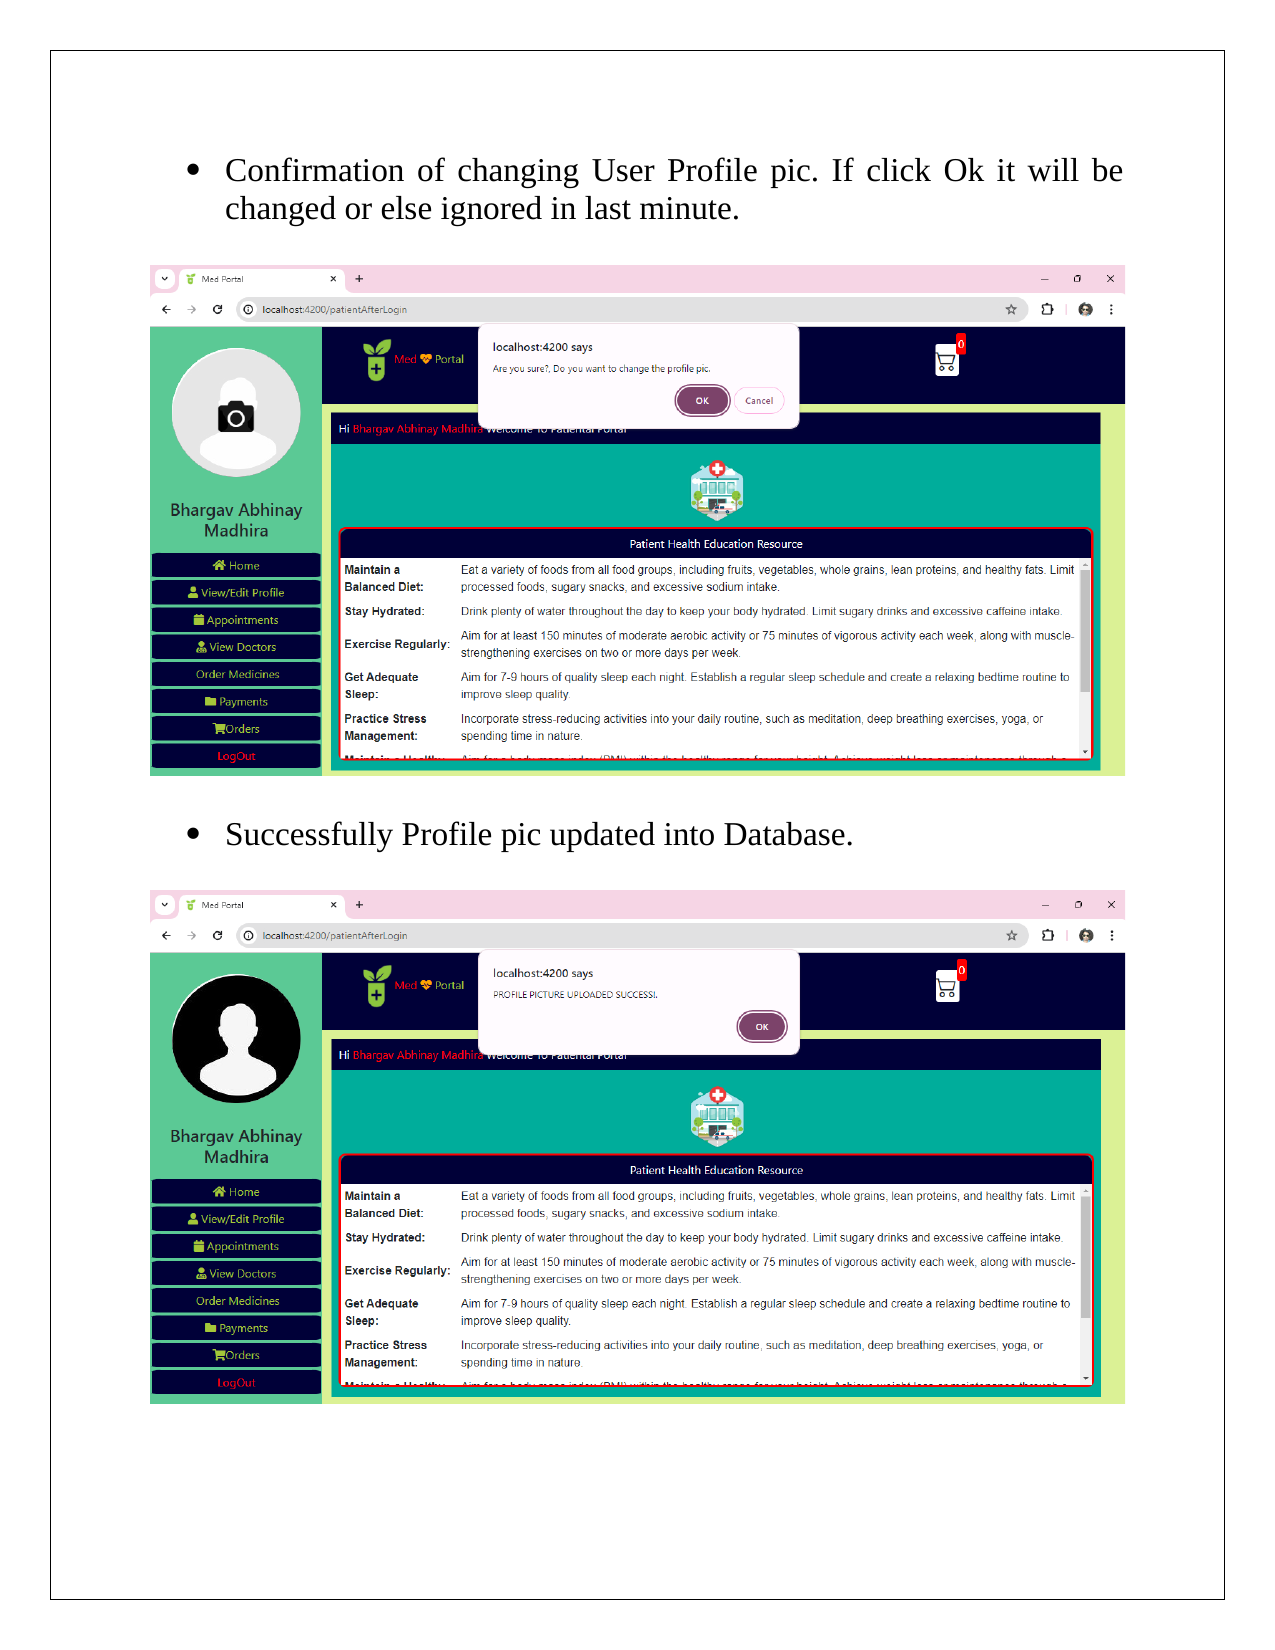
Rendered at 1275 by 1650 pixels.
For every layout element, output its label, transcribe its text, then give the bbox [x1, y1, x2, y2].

picture [150, 265, 1125, 776]
list Confirmation of changing User Profile pic. If click Ok it will be changed or else ignored in last minute. [187, 150, 1125, 227]
picture [150, 890, 1125, 1404]
list Successfully Profile pic updated into Database. [187, 814, 1125, 852]
